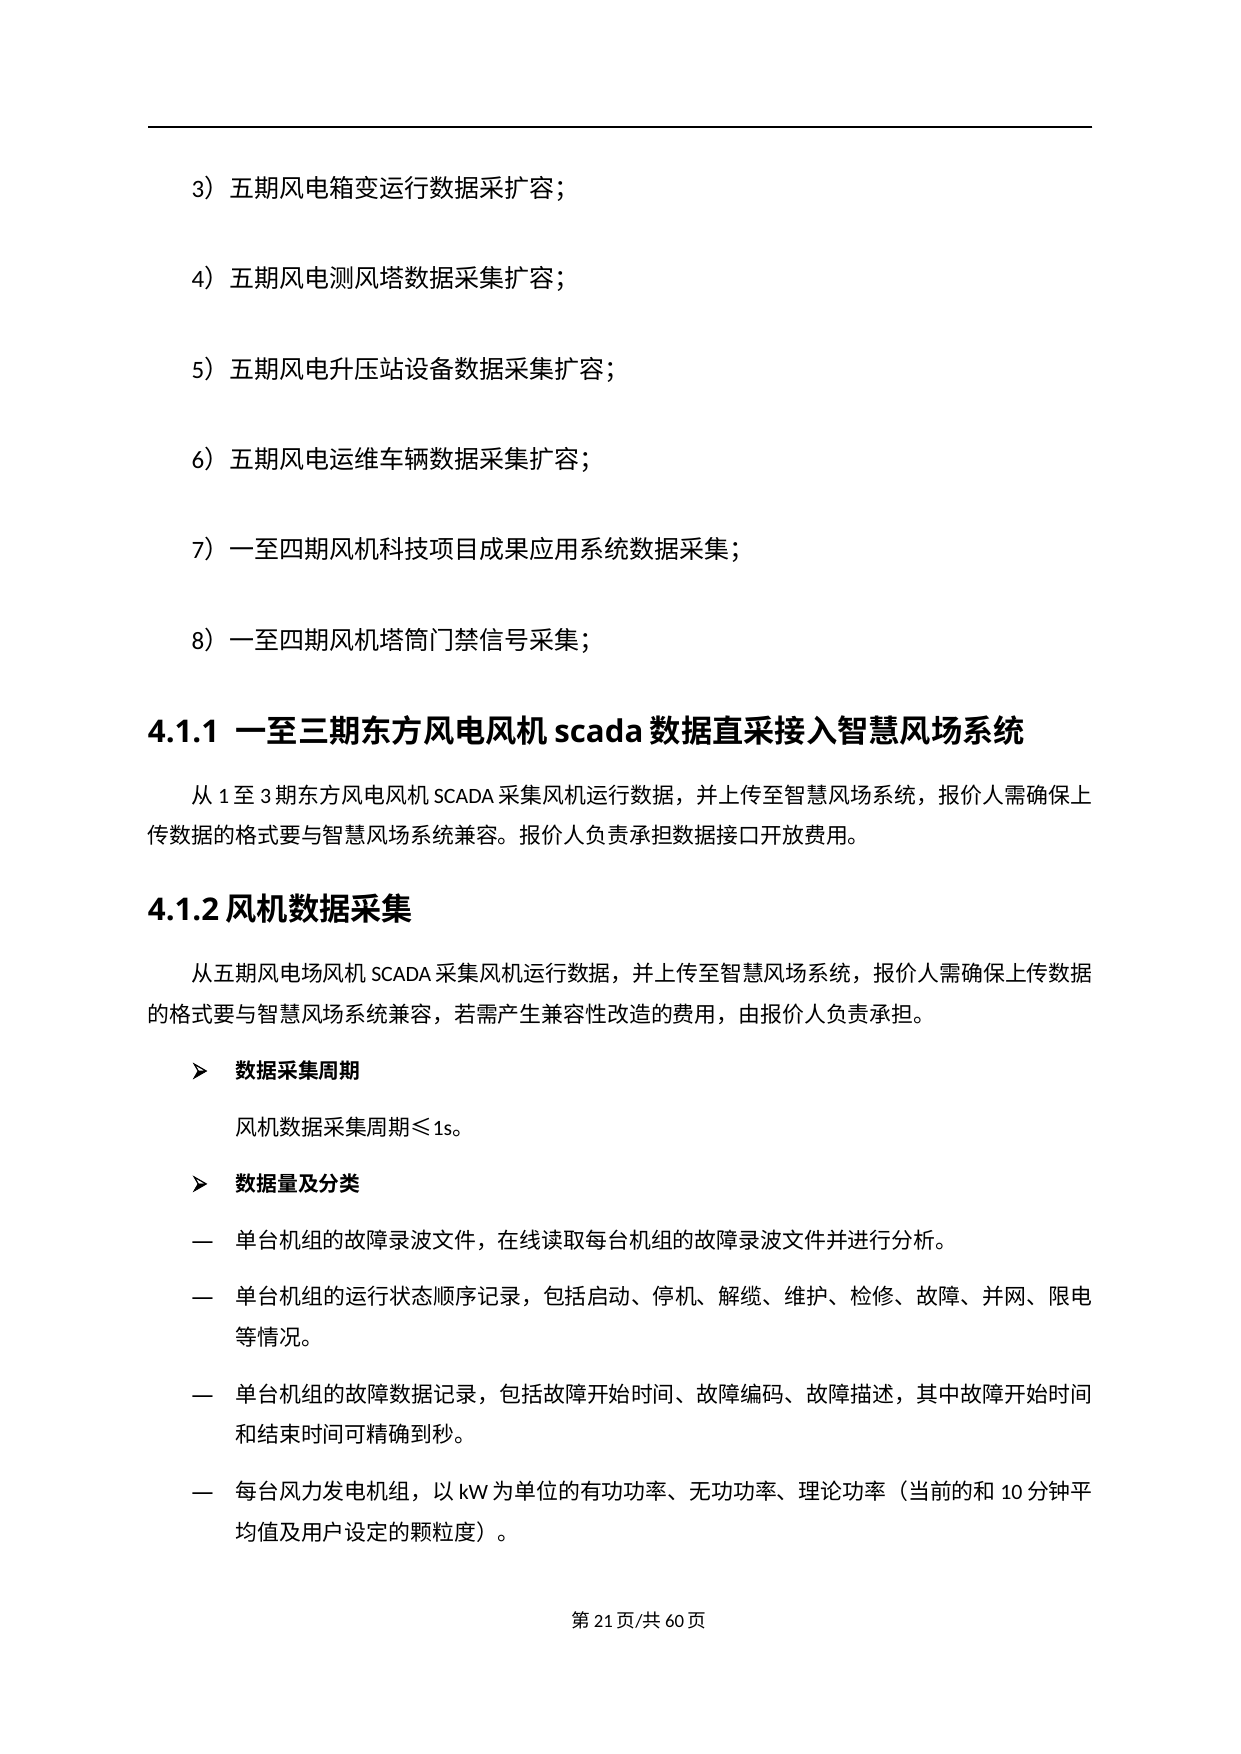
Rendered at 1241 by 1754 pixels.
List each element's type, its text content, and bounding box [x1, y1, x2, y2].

list 每台风力发电机组，以kW为单位的有功功率、无功功率、理论功率（当前的和10分钟平均值及用户设定的颗粒度）。 [191, 1474, 1092, 1547]
list 数据量及分类 [192, 1166, 1092, 1199]
text 8）一至四期风机塔筒门禁信号采集； [191, 606, 1092, 671]
text 4）五期风电测风塔数据采集扩容； [191, 244, 1092, 309]
subtitle 4.1.2风机数据采集 [148, 875, 1092, 940]
list 单台机组的故障数据记录，包括故障开始时间、故障编码、故障描述，其中故障开始时间和结束时间可精确到秒。 [191, 1376, 1092, 1449]
text 5）五期风电升压站设备数据采集扩容； [191, 335, 1092, 400]
text 风机数据采集周期≤1s。 [235, 1109, 1092, 1142]
text 从五期风电场风机SCADA采集风机运行数据，并上传至智慧风场系统，报价人需确保上传数据的格式要与智慧风场系统兼容，若需产生兼容性改造的费用，由报价人负责承担。 [148, 956, 1092, 1029]
list 单台机组的故障录波文件，在线读取每台机组的故障录波文件并进行分析。 [191, 1222, 1092, 1255]
text 3）五期风电箱变运行数据采扩容； [191, 154, 1092, 219]
text 从1至3期东方风电风机SCADA采集风机运行数据，并上传至智慧风场系统，报价人需确保上传数据的格式要与智慧风场系统兼容。报价人负责承担数据接口开放费用。 [148, 777, 1092, 851]
list 单台机组的运行状态顺序记录，包括启动、停机、解缆、维护、检修、故障、并网、限电等情况。 [191, 1279, 1092, 1352]
list 数据采集周期 [192, 1053, 1092, 1086]
text 7）一至四期风机科技项目成果应用系统数据采集； [191, 516, 1092, 581]
subtitle 4.1.1 一至三期东方风电风机scada数据直采接入智慧风场系统 [148, 696, 1092, 761]
text 6）五期风电运维车辆数据采集扩容； [191, 425, 1092, 490]
